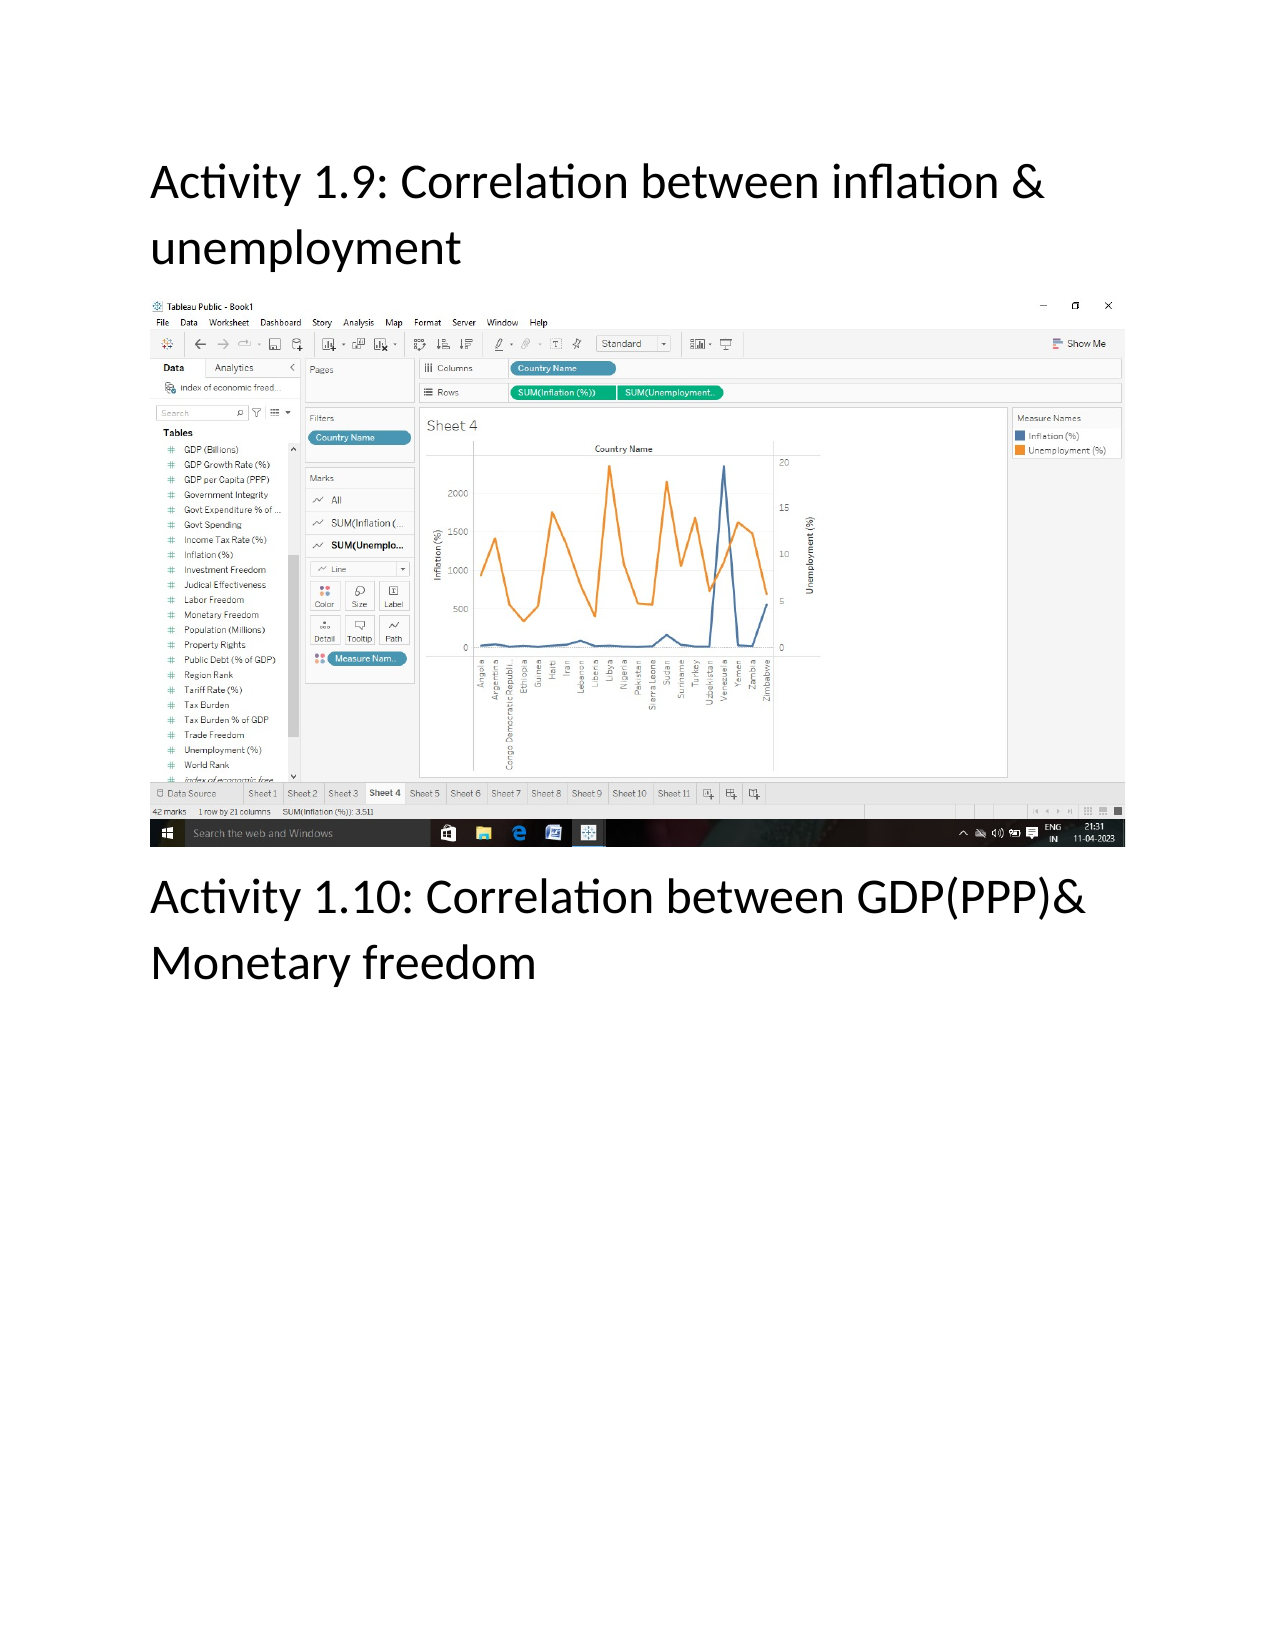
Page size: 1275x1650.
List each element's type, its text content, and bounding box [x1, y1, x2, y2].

picture [150, 298, 1125, 847]
text Activity 1.9: Correlation between inflation & unemployment [150, 150, 1125, 277]
text Activity 1.10: Correlation between GDP(PPP)& Monetary freedom [150, 865, 1125, 992]
